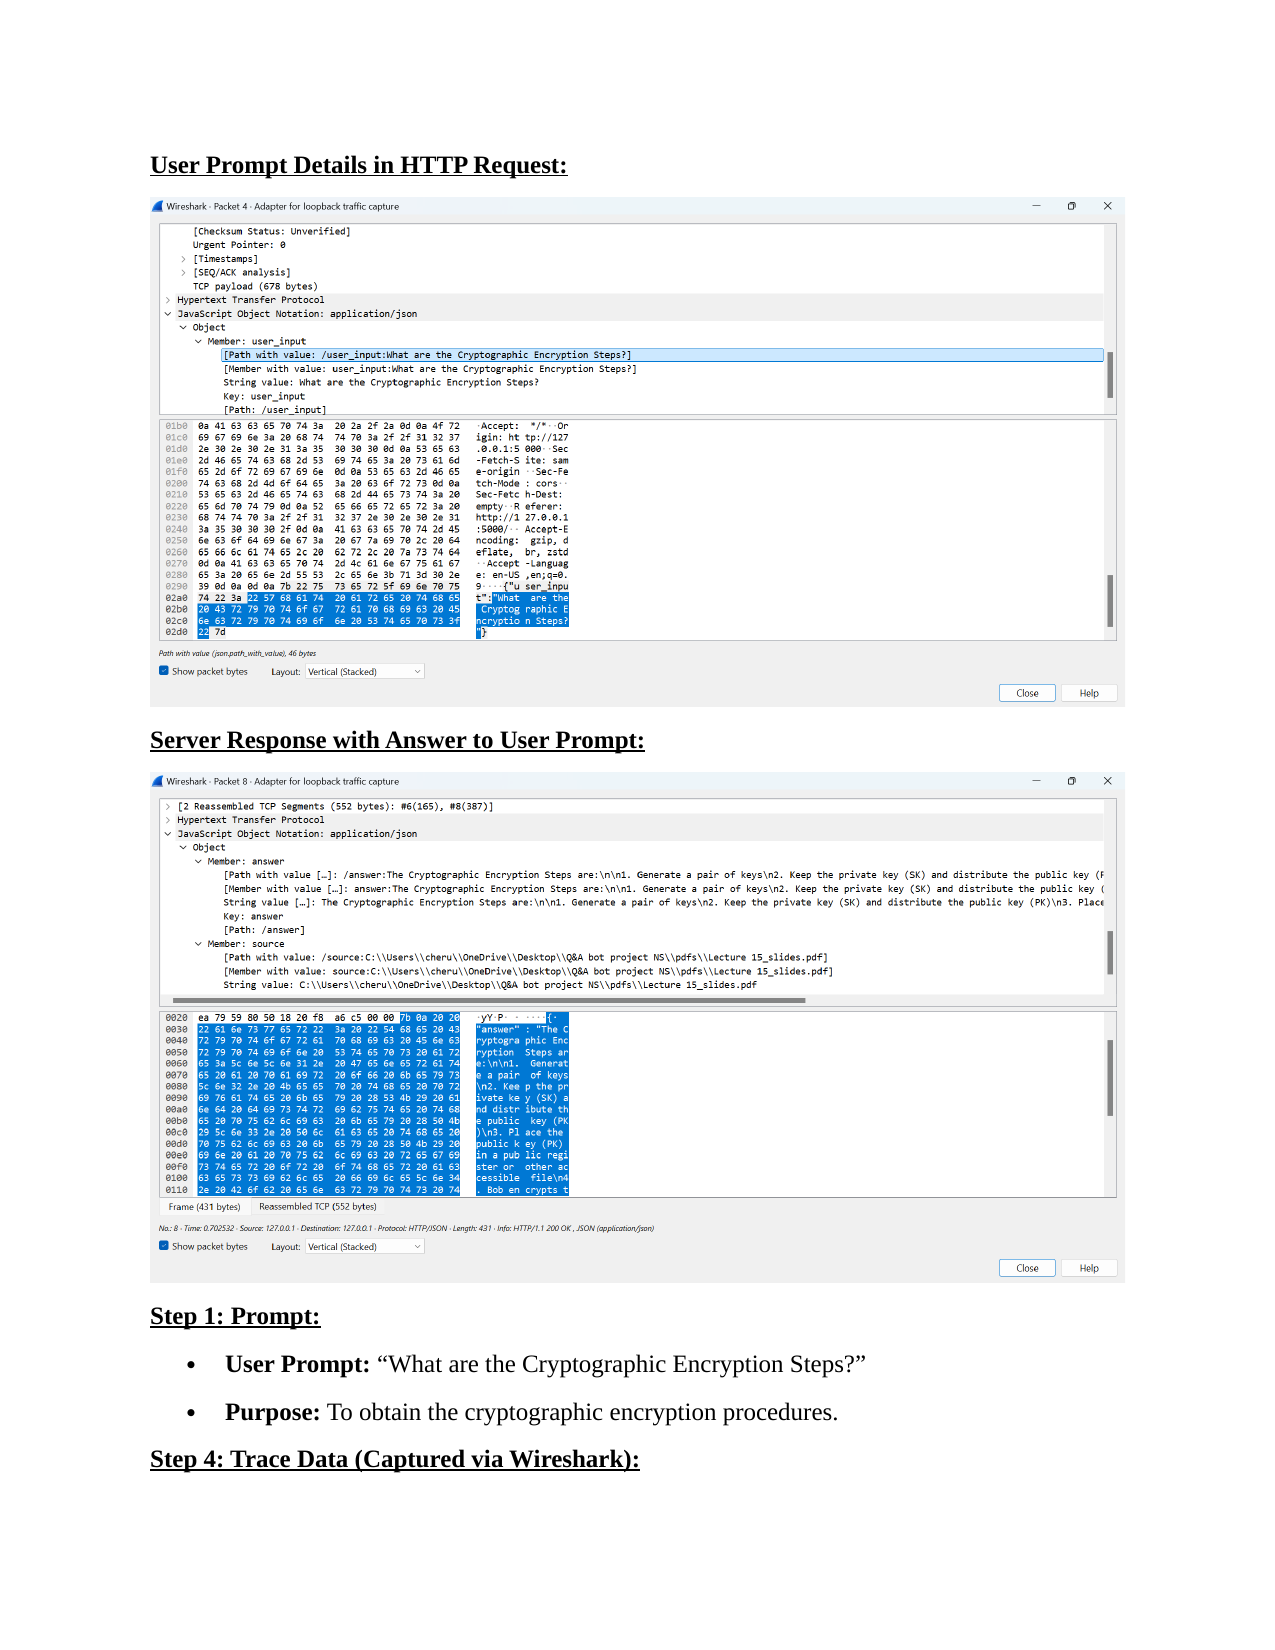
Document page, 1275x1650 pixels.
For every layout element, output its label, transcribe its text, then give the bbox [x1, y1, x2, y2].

text User Prompt Details in HTTP Request: [150, 150, 1125, 179]
text Server Response with Answer to User Prompt: [150, 725, 1125, 754]
list Purpose: To obtain the cryptographic encryption procedures. [187, 1397, 1125, 1425]
list User Prompt: “What are the Cryptographic Encryption Steps?” [187, 1349, 1125, 1378]
text Step 4: Trace Data (Captured via Wireshark): [150, 1444, 1125, 1473]
picture [150, 197, 1125, 707]
picture [150, 772, 1125, 1283]
text Step 1: Prompt: [150, 1301, 1125, 1330]
